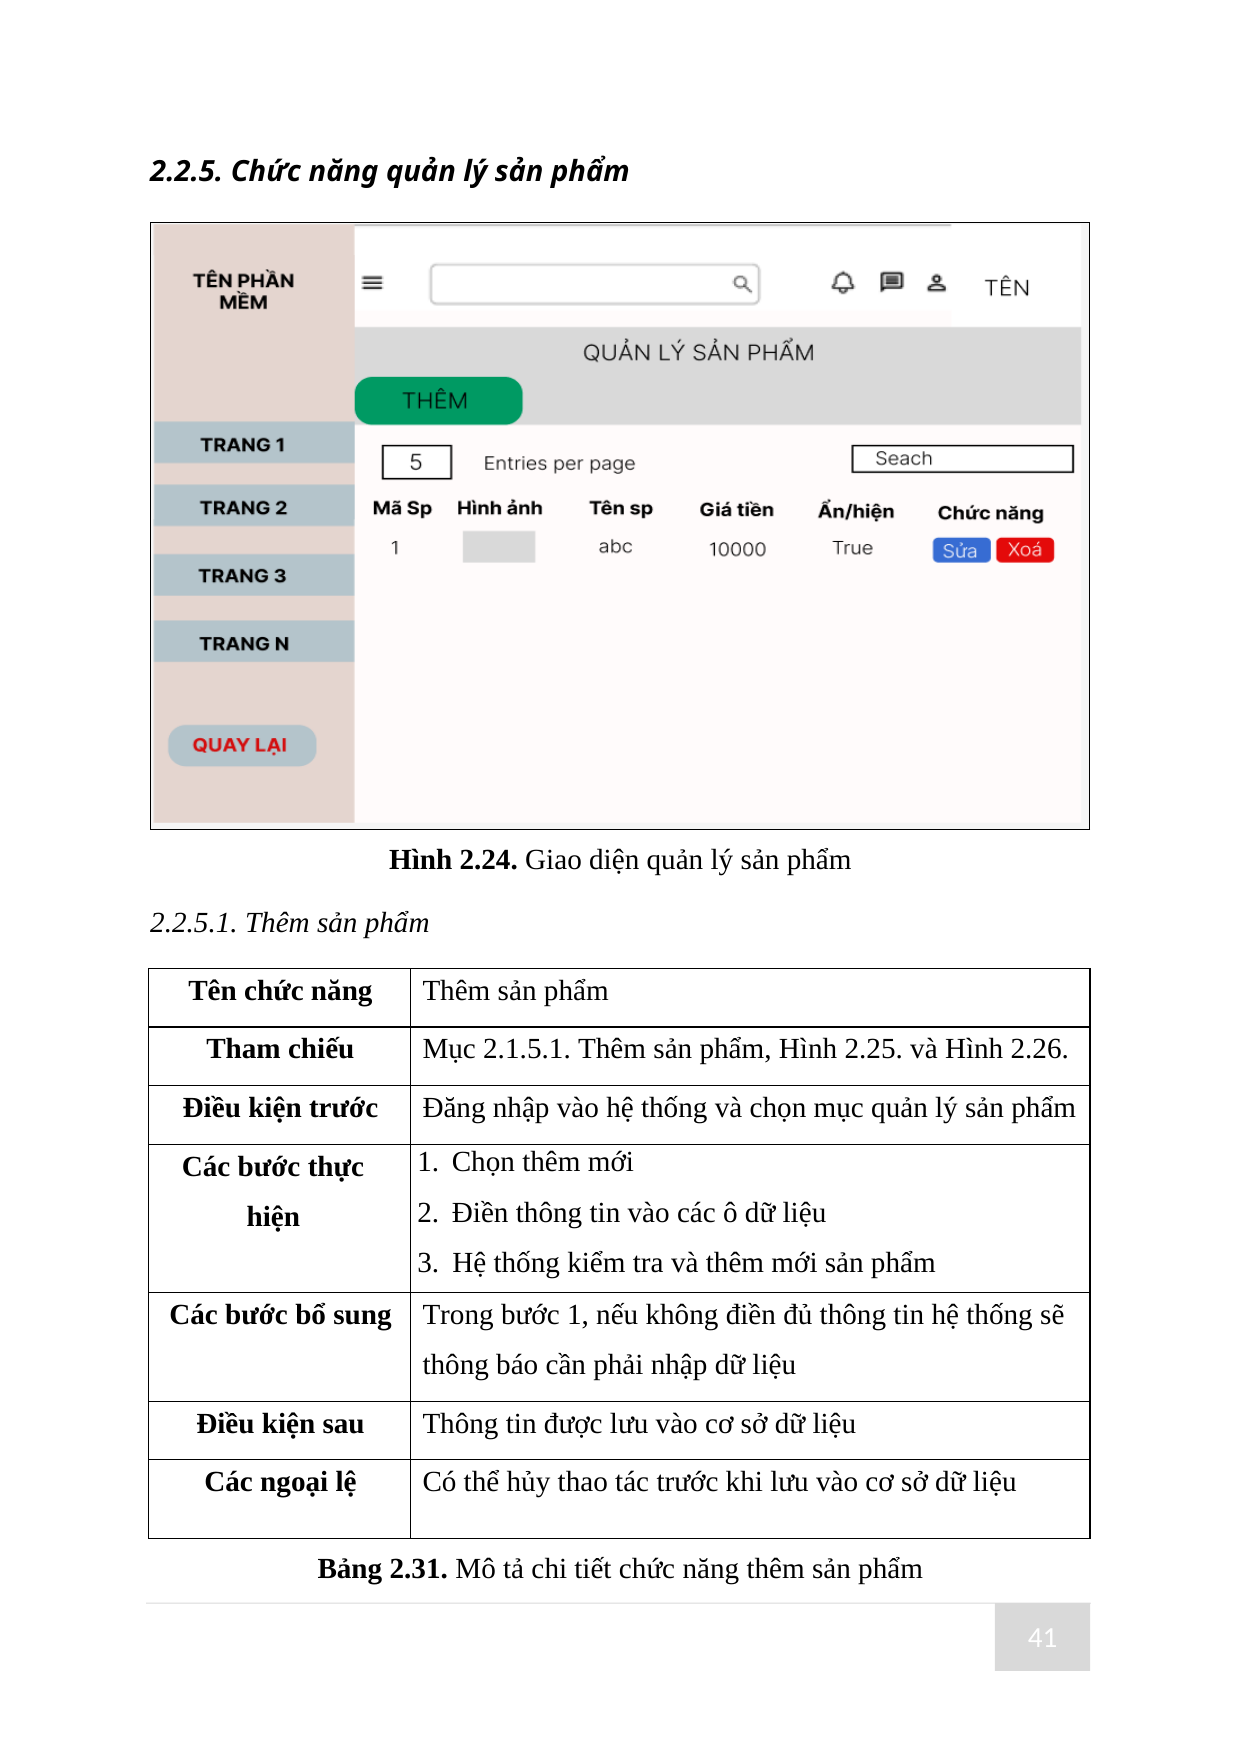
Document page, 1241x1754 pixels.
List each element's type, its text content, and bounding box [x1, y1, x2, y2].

picture [151, 223, 1089, 829]
table_cell Trong bước 1, nếu không điền đủ thông tin hệ thống sẽ thông báo cần phải nhập dữ liệu [411, 1293, 1089, 1401]
text Hình 2.24. Giao diện quản lý sản phẩm [150, 842, 1090, 876]
table_header Tên chức năng [149, 969, 410, 1026]
table_cell Điều kiện trước [149, 1086, 410, 1143]
subtitle 2.2.5. Chức năng quản lý sản phẩm [150, 150, 1090, 190]
table_cell Chọn thêm mới Điền thông tin vào các ô dữ liệu Hệ thống kiểm tra và thêm mới sản phẩm [411, 1145, 1089, 1292]
table_cell Điều kiện sau [149, 1402, 410, 1459]
table_cell Đăng nhập vào hệ thống và chọn mục quản lý sản phẩm [411, 1086, 1089, 1143]
text Bảng 2.31. Mô tả chi tiết chức năng thêm sản phẩm [150, 1551, 1090, 1585]
table_cell Các bước thực hiện [149, 1145, 410, 1292]
table_cell Có thể hủy thao tác trước khi lưu vào cơ sở dữ liệu [411, 1460, 1089, 1538]
table_header Thêm sản phẩm [411, 969, 1089, 1026]
table_cell Các bước bổ sung [149, 1293, 410, 1401]
text 2.2.5.1. Thêm sản phẩm [150, 905, 1090, 938]
table_cell Các ngoại lệ [149, 1460, 410, 1538]
table_cell Thông tin được lưu vào cơ sở dữ liệu [411, 1402, 1089, 1459]
table_cell Tham chiếu [149, 1028, 410, 1085]
table_cell Mục 2.1.5.1. Thêm sản phẩm, Hình 2.25. và Hình 2.26. [411, 1028, 1089, 1085]
